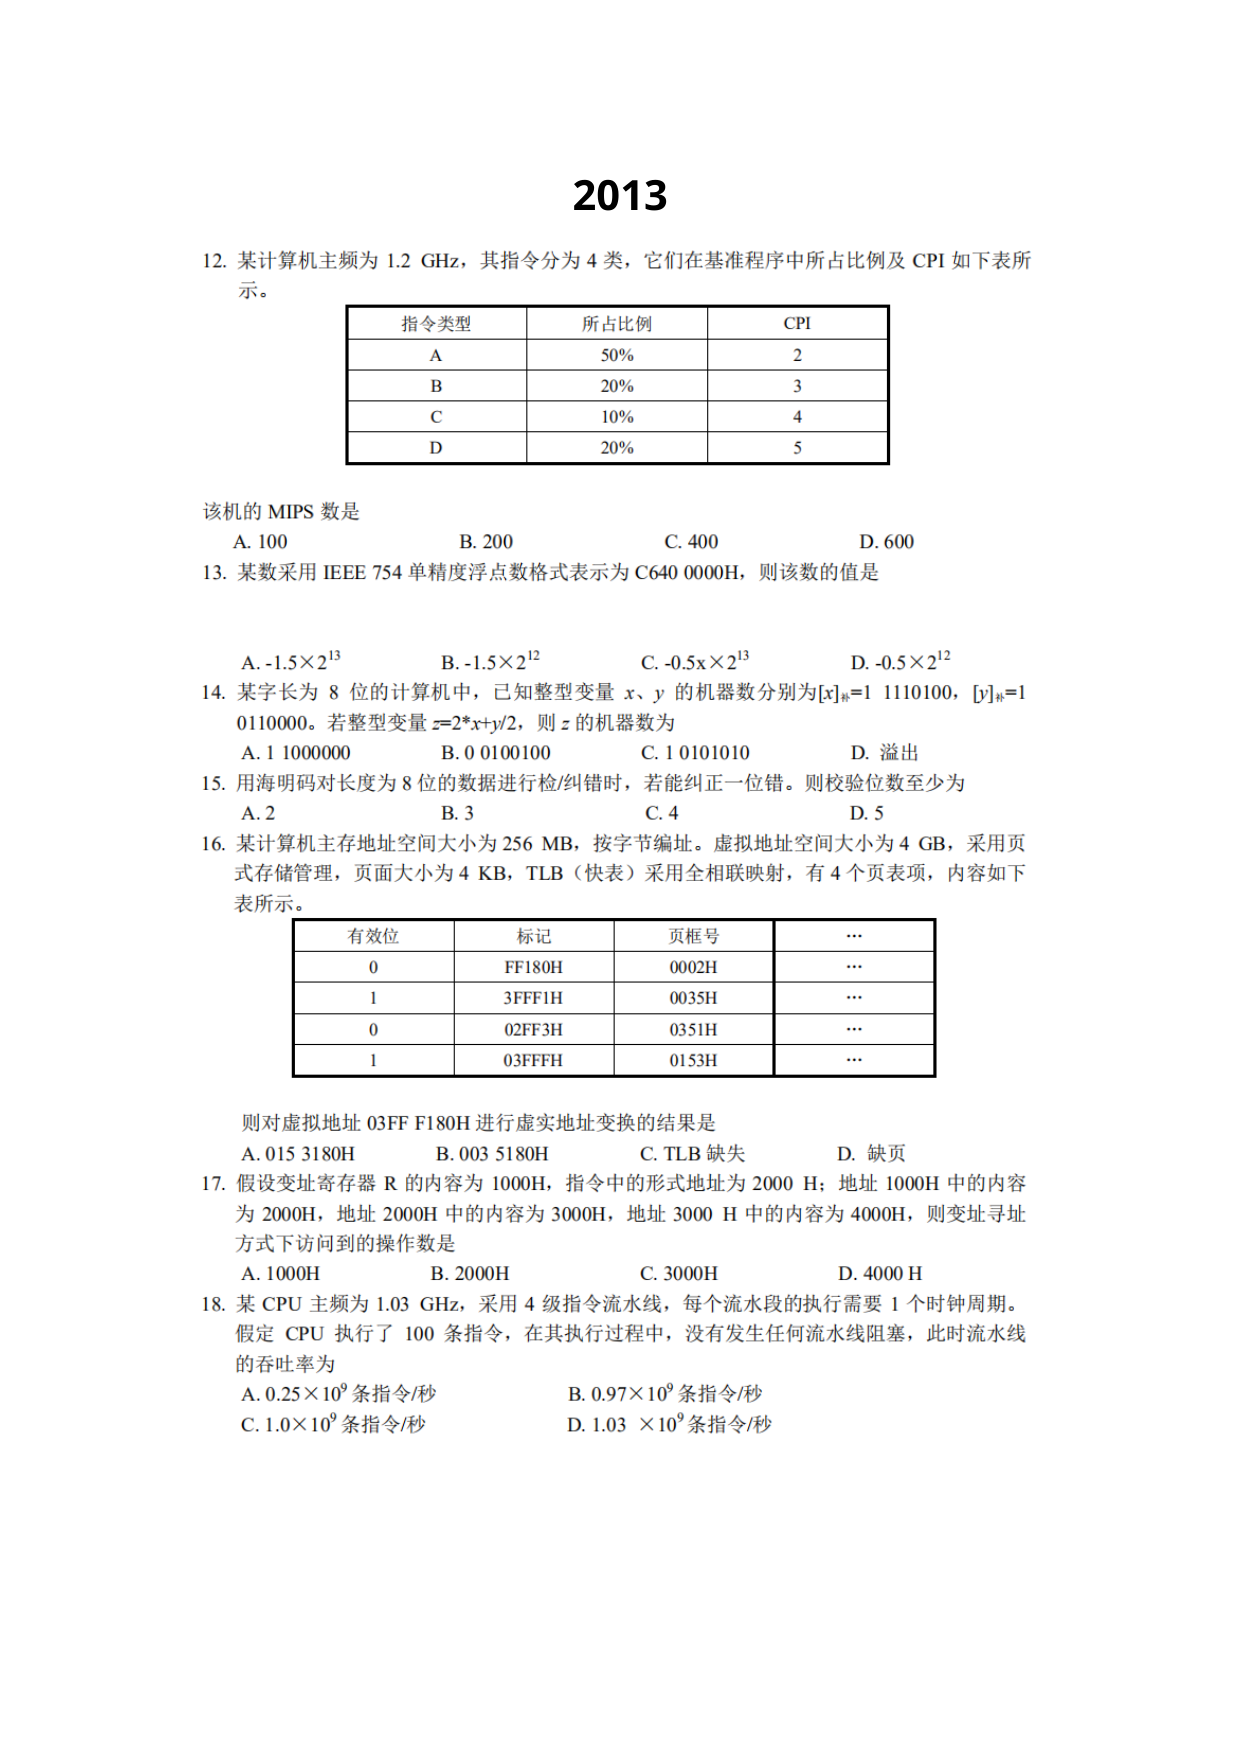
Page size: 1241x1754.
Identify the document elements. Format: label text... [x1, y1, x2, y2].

text 2013 [187, 162, 1053, 227]
picture [187, 628, 1053, 1442]
picture [188, 244, 1054, 594]
